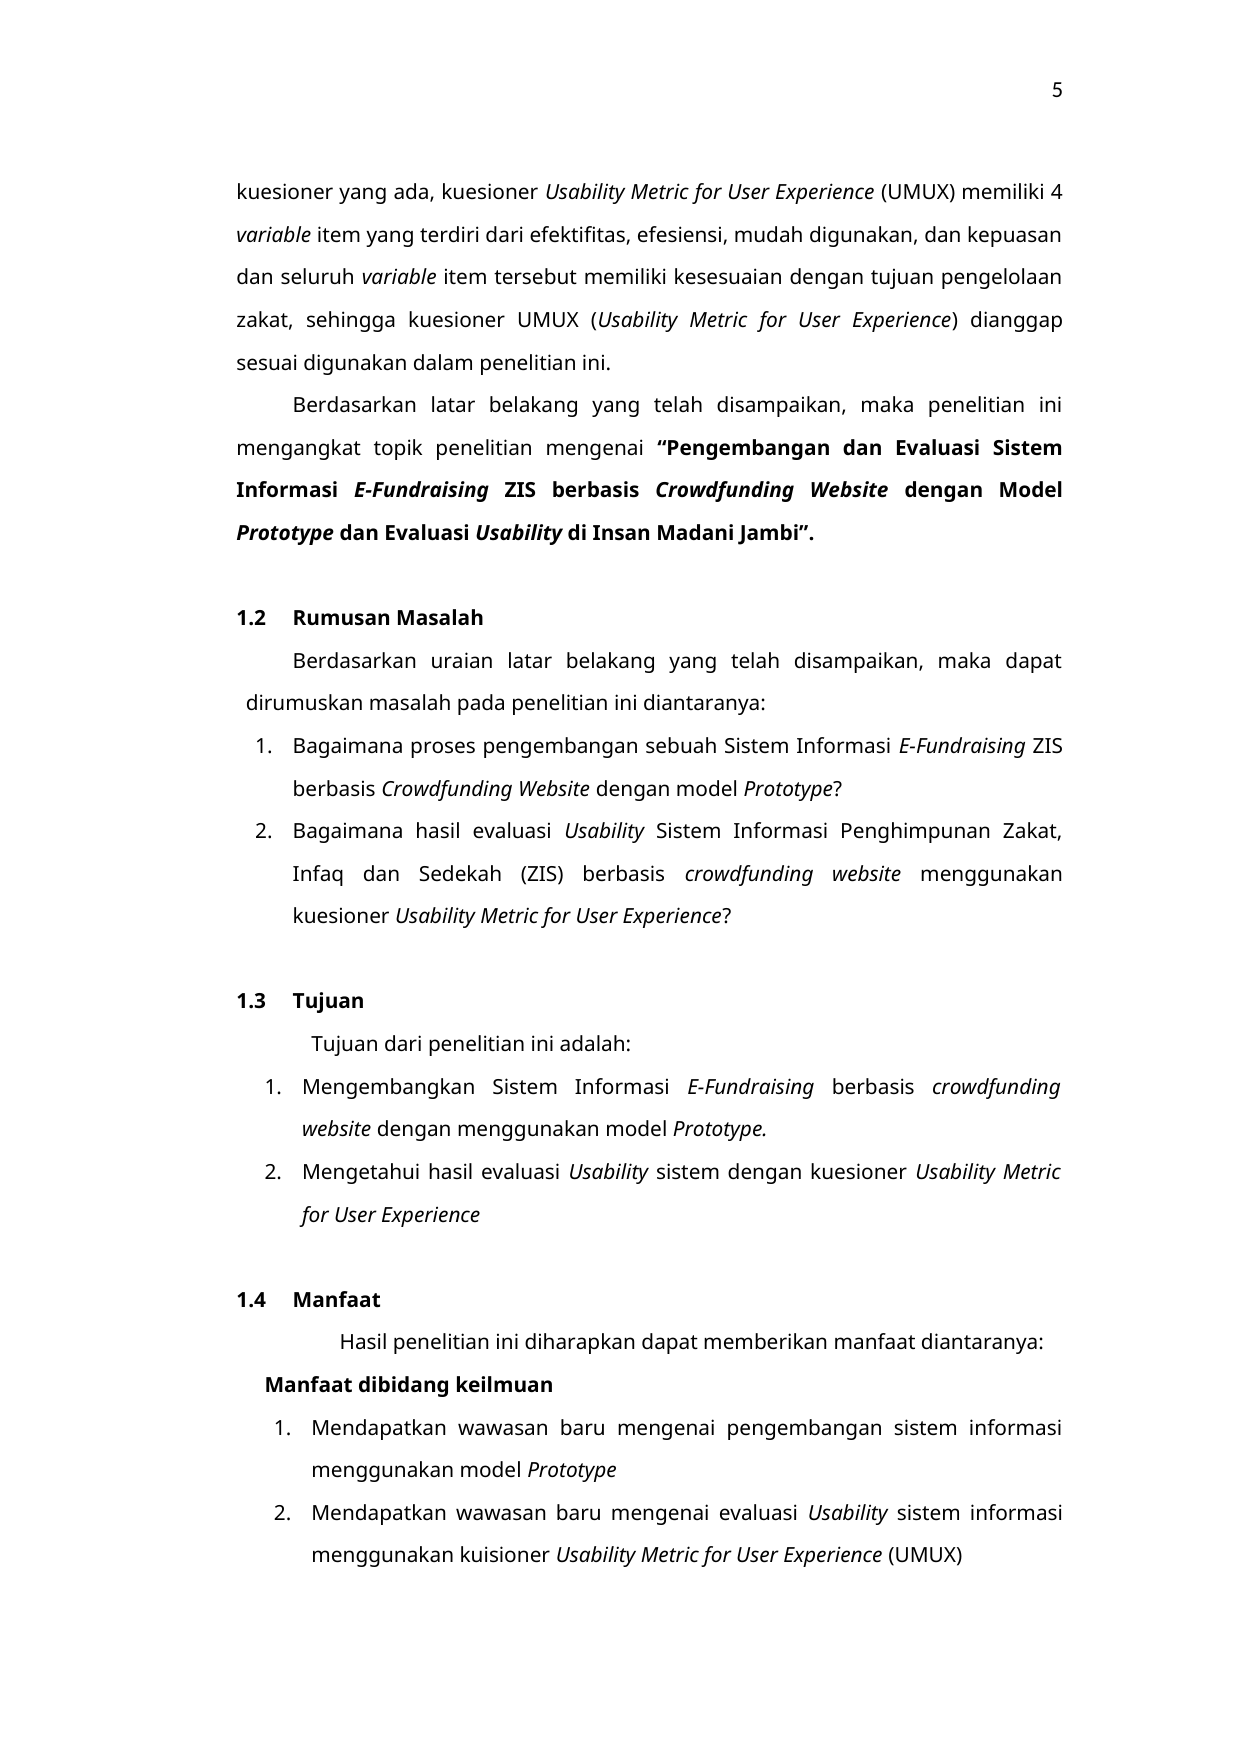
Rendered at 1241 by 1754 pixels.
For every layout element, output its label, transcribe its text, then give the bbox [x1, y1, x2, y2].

list Mendapatkan wawasan baru mengenai pengembangan sistem informasi menggunakan model Prototype [274, 1413, 1063, 1484]
list Mengembangkan Sistem Informasi E-Fundraising berbasis crowdfunding website dengan menggunakan model Prototype. [264, 1072, 1063, 1143]
text Hasil penelitian ini diharapkan dapat memberikan manfaat diantaranya: [274, 1327, 1063, 1356]
subtitle Manfaat dibidang keilmuan [264, 1370, 1063, 1398]
list Bagaimana proses pengembangan sebuah Sistem Informasi E-Fundraising ZIS berbasis Crowdfunding Website dengan model Prototype? [255, 731, 1063, 802]
text Berdasarkan latar belakang yang telah disampaikan, maka penelitian ini mengangkat topik penelitian mengenai “Pengembangan dan Evaluasi Sistem Informasi E-Fundraising ZIS berbasis Crowdfunding Website dengan Model Prototype dan Evaluasi Usability di Insan Madani Jambi”. [236, 390, 1063, 546]
list Bagaimana hasil evaluasi Usability Sistem Informasi Penghimpunan Zakat, Infaq dan Sedekah (ZIS) berbasis crowdfunding website menggunakan kuesioner Usability Metric for User Experience? [255, 816, 1063, 930]
text Berdasarkan uraian latar belakang yang telah disampaikan, maka dapat dirumuskan masalah pada penelitian ini diantaranya: [246, 646, 1063, 717]
subtitle Rumusan Masalah [236, 603, 1063, 632]
subtitle Tujuan [236, 987, 1063, 1015]
list Mendapatkan wawasan baru mengenai evaluasi Usability sistem informasi menggunakan kuisioner Usability Metric for User Experience (UMUX) [274, 1498, 1063, 1569]
text Tujuan dari penelitian ini adalah: [283, 1029, 1063, 1058]
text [236, 177, 1063, 376]
list Mengetahui hasil evaluasi Usability sistem dengan kuesioner Usability Metric for User Experience [264, 1157, 1063, 1228]
subtitle Manfaat [236, 1285, 1063, 1313]
